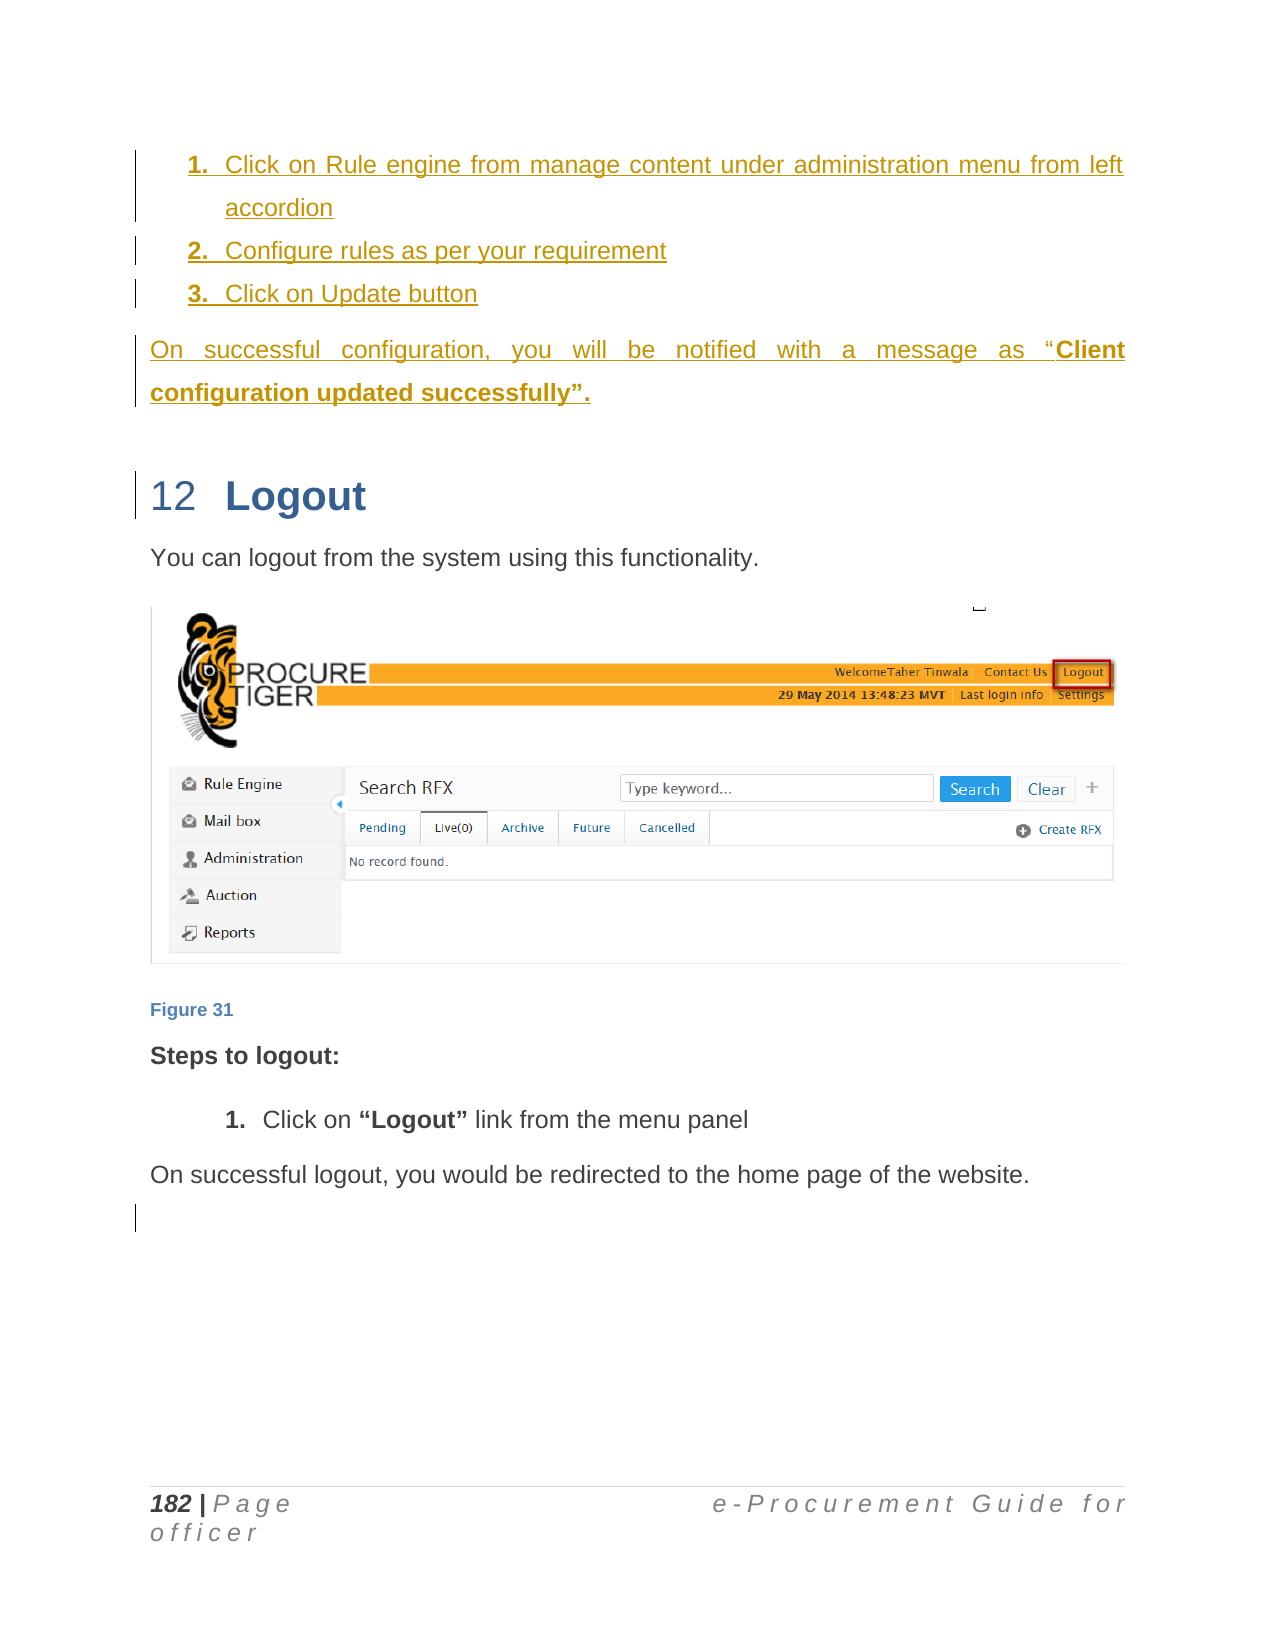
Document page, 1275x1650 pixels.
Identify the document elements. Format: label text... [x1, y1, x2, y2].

picture [150, 607, 1125, 964]
text Steps to logout: [150, 1041, 1125, 1069]
text You can logout from the system using this functionality. [150, 543, 1125, 572]
text On successful logout, you would be redirected to the home page of the website. [150, 1160, 1125, 1189]
subtitle Logout [150, 471, 1125, 519]
list Click on “Logout” link from the menu panel [225, 1105, 1125, 1133]
